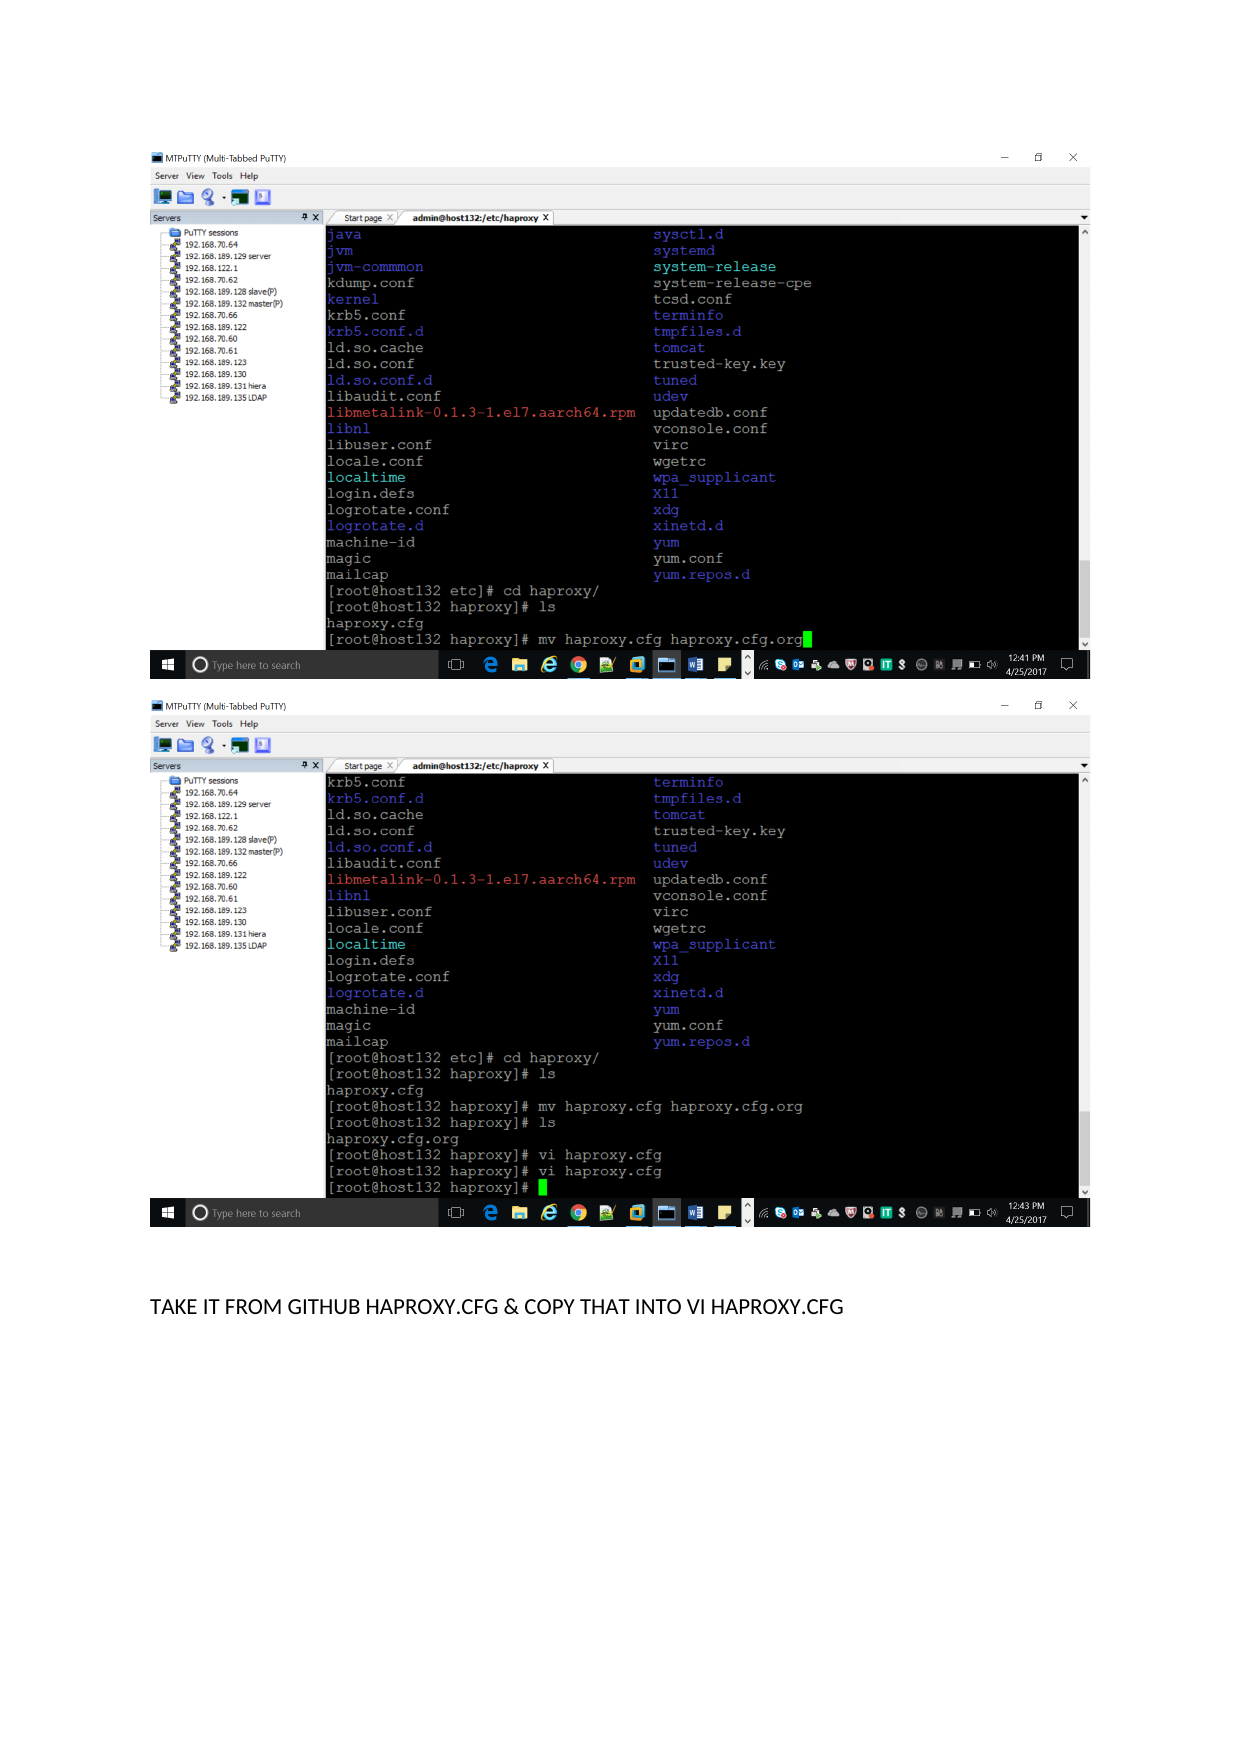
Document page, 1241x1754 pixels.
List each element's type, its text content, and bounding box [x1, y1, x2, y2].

text TAKE IT FROM GITHUB HAPROXY.CFG & COPY THAT INTO VI HAPROXY.CFG [150, 1292, 1090, 1320]
picture [150, 697, 1091, 1227]
picture [150, 150, 1091, 679]
